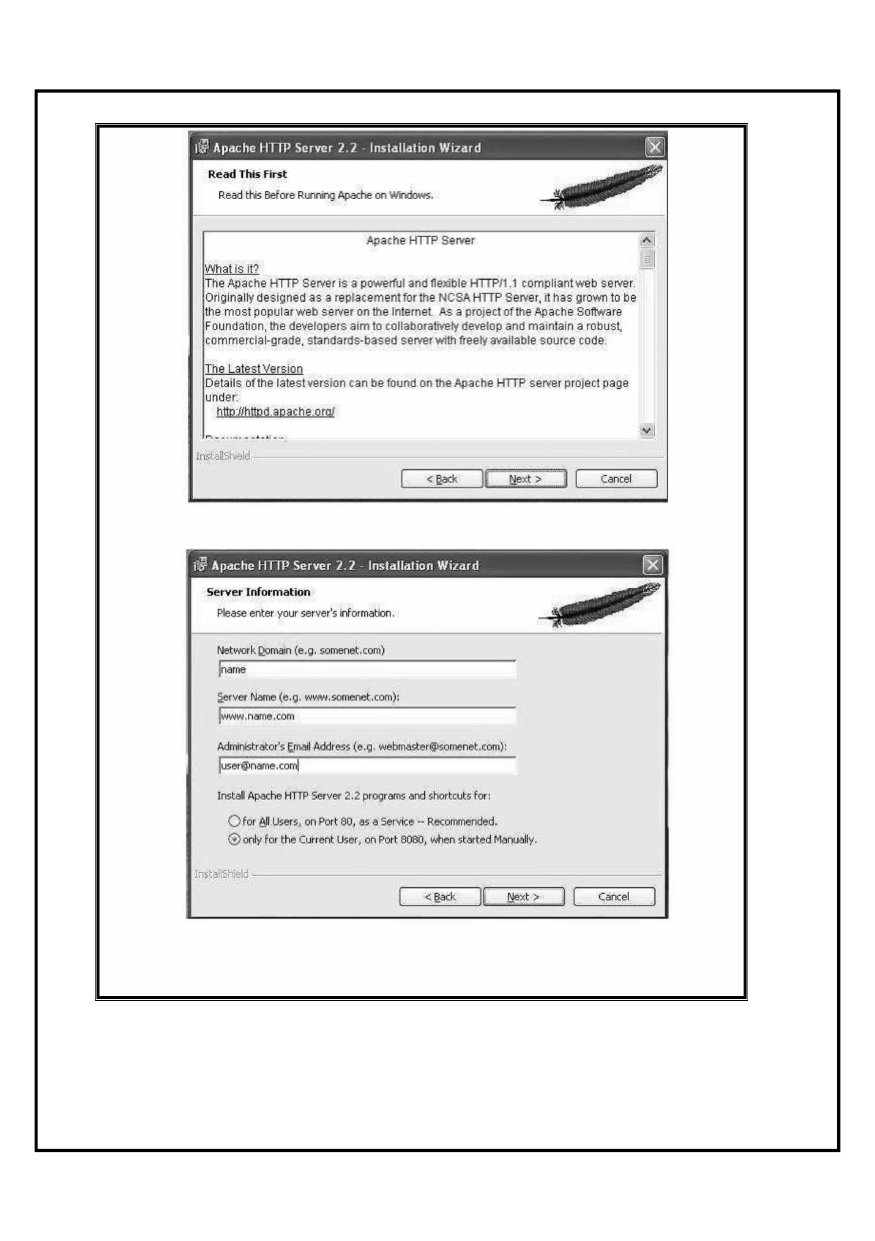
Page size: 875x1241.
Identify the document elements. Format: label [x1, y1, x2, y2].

picture [93, 122, 748, 1001]
